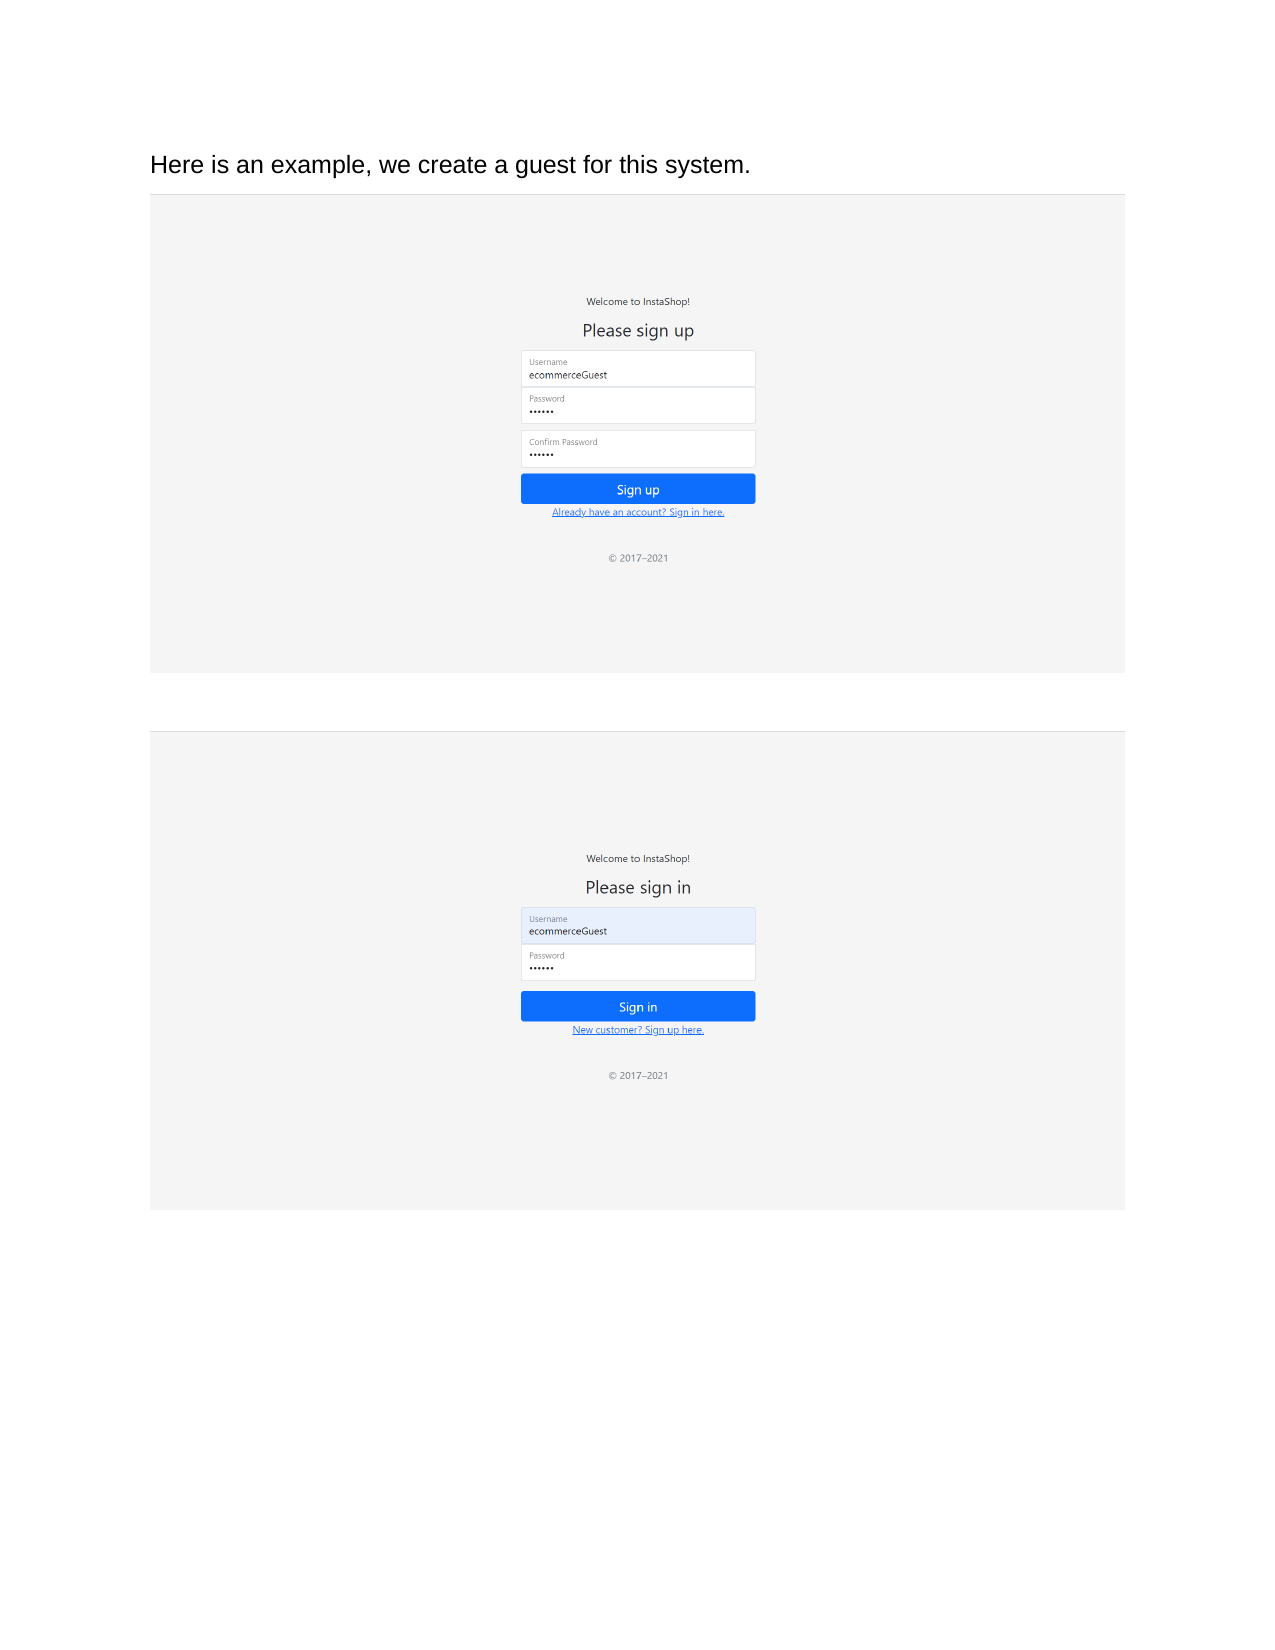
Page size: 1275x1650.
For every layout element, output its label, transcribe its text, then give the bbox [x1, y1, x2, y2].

picture [150, 194, 1125, 673]
text Here is an example, we create a guest for this system. [150, 150, 1125, 179]
picture [150, 731, 1125, 1210]
